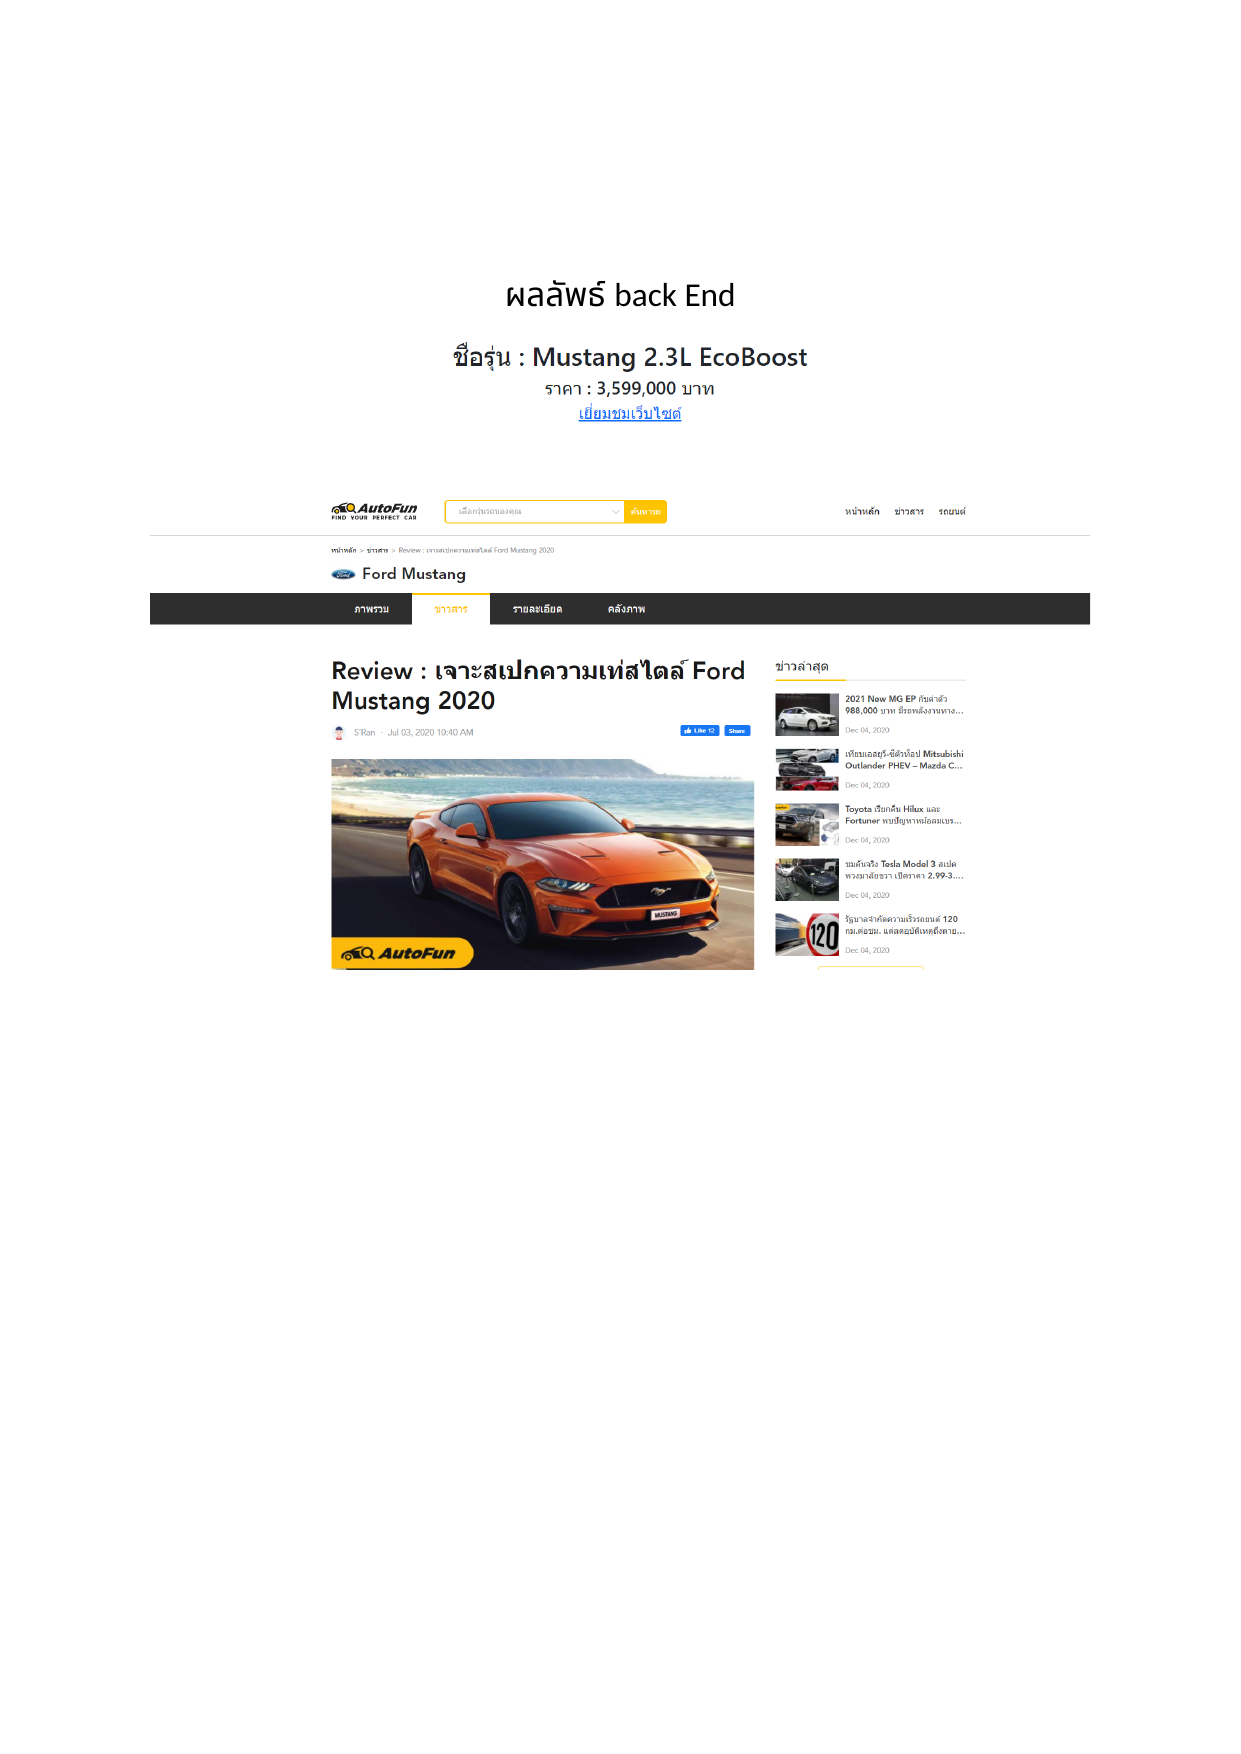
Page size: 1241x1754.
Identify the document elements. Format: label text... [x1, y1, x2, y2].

picture [150, 342, 1091, 472]
text ผลลัพธ์ back End [150, 271, 1090, 322]
picture [150, 490, 1091, 970]
